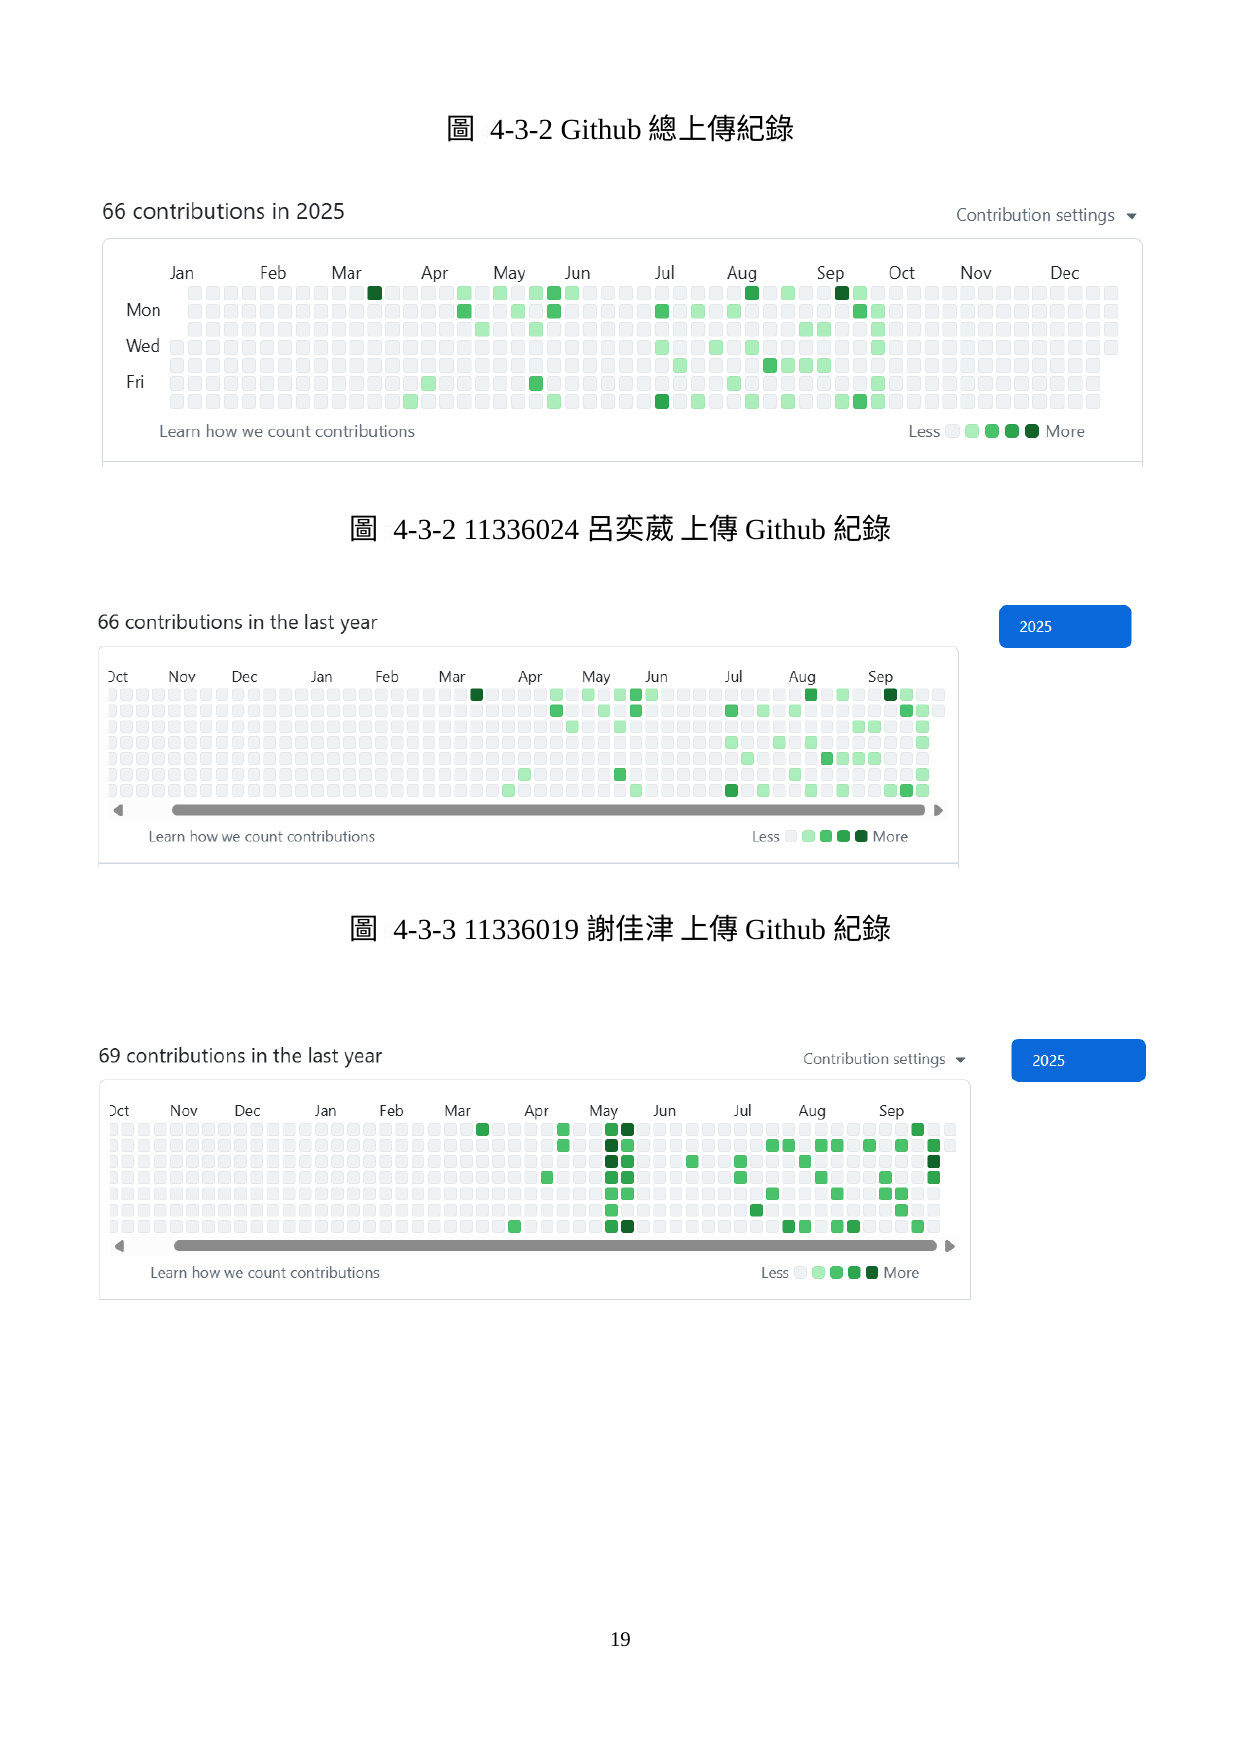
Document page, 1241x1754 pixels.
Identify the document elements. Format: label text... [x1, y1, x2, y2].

text 圖 64-3-3 11336019 謝佳津 上傳Github 紀錄 [89, 889, 1152, 964]
text 圖 54-3-2 11336024 呂奕葳 上傳Github 紀錄 [89, 489, 1152, 564]
picture [88, 988, 1152, 1308]
text 圖 44-3-2 Github 總上傳紀錄 [89, 89, 1152, 164]
picture [88, 588, 1152, 868]
picture [88, 188, 1152, 467]
